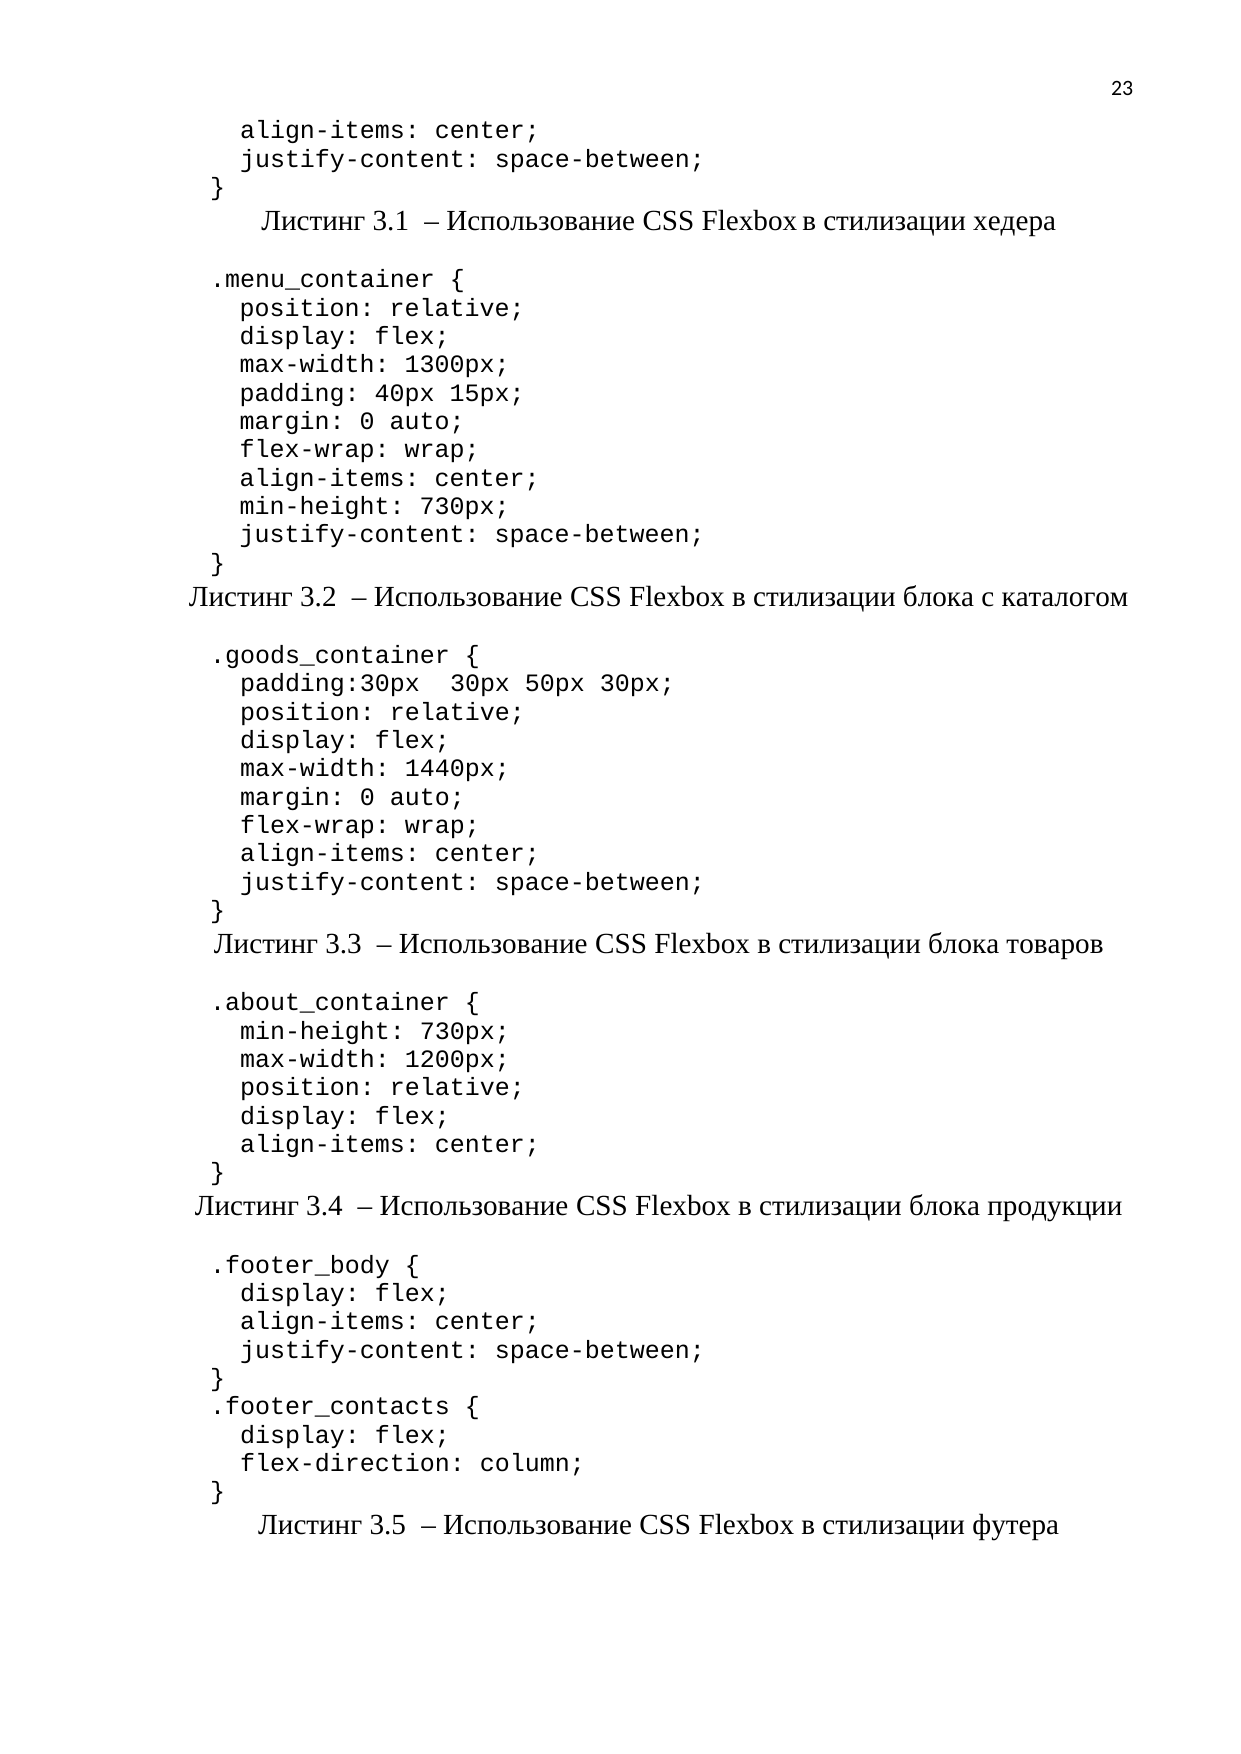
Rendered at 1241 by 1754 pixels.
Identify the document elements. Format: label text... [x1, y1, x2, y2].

text } [136, 898, 1181, 926]
text .about_container { [136, 990, 1181, 1018]
text display: flex; [136, 728, 1181, 756]
text justify-content: space-between; [136, 869, 1181, 898]
text justify-content: space-between; [136, 146, 1181, 175]
text flex-direction: column; [136, 1451, 1181, 1479]
text position: relative; [136, 1075, 1181, 1103]
text align-items: center; [136, 841, 1181, 869]
text .menu_container { [136, 267, 1181, 295]
text align-items: center; [136, 1132, 1181, 1160]
text Листинг 3.4 – Использование CSS Flexbox в стилизации блока продукции [136, 1188, 1181, 1223]
text } [136, 1479, 1181, 1507]
text padding: 40px 15px; [136, 380, 1181, 409]
text display: flex; [136, 324, 1181, 352]
text min-height: 730px; [136, 1018, 1181, 1047]
text flex-wrap: wrap; [136, 813, 1181, 841]
text max-width: 1300px; [136, 352, 1181, 380]
text margin: 0 auto; [136, 784, 1181, 813]
text flex-wrap: wrap; [136, 437, 1181, 465]
text .footer_contacts { [136, 1394, 1181, 1422]
text min-height: 730px; [136, 494, 1181, 522]
text } [136, 1160, 1181, 1188]
text position: relative; [136, 699, 1181, 728]
text Листинг 3.1 – Использование CSS Flexbox в стилизации хедера [136, 203, 1181, 238]
text Листинг 3.3 – Использование CSS Flexbox в стилизации блока товаров [136, 926, 1181, 961]
text display: flex; [136, 1281, 1181, 1309]
text .goods_container { [136, 643, 1181, 671]
text display: flex; [136, 1422, 1181, 1451]
text } [136, 1366, 1181, 1394]
text .footer_body { [136, 1252, 1181, 1281]
text Листинг 3.2 – Использование CSS Flexbox в стилизации блока с каталогом [136, 579, 1181, 613]
text align-items: center; [136, 118, 1181, 146]
text position: relative; [136, 295, 1181, 324]
text align-items: center; [136, 465, 1181, 494]
text justify-content: space-between; [136, 522, 1181, 550]
text display: flex; [136, 1103, 1181, 1132]
text Листинг 3.5 – Использование CSS Flexbox в стилизации футера [136, 1507, 1181, 1542]
text justify-content: space-between; [136, 1337, 1181, 1366]
text max-width: 1440px; [136, 756, 1181, 784]
text } [136, 550, 1181, 579]
text margin: 0 auto; [136, 409, 1181, 437]
text padding:30px 30px 50px 30px; [136, 671, 1181, 699]
text align-items: center; [136, 1309, 1181, 1337]
text max-width: 1200px; [136, 1047, 1181, 1075]
text } [136, 175, 1181, 203]
